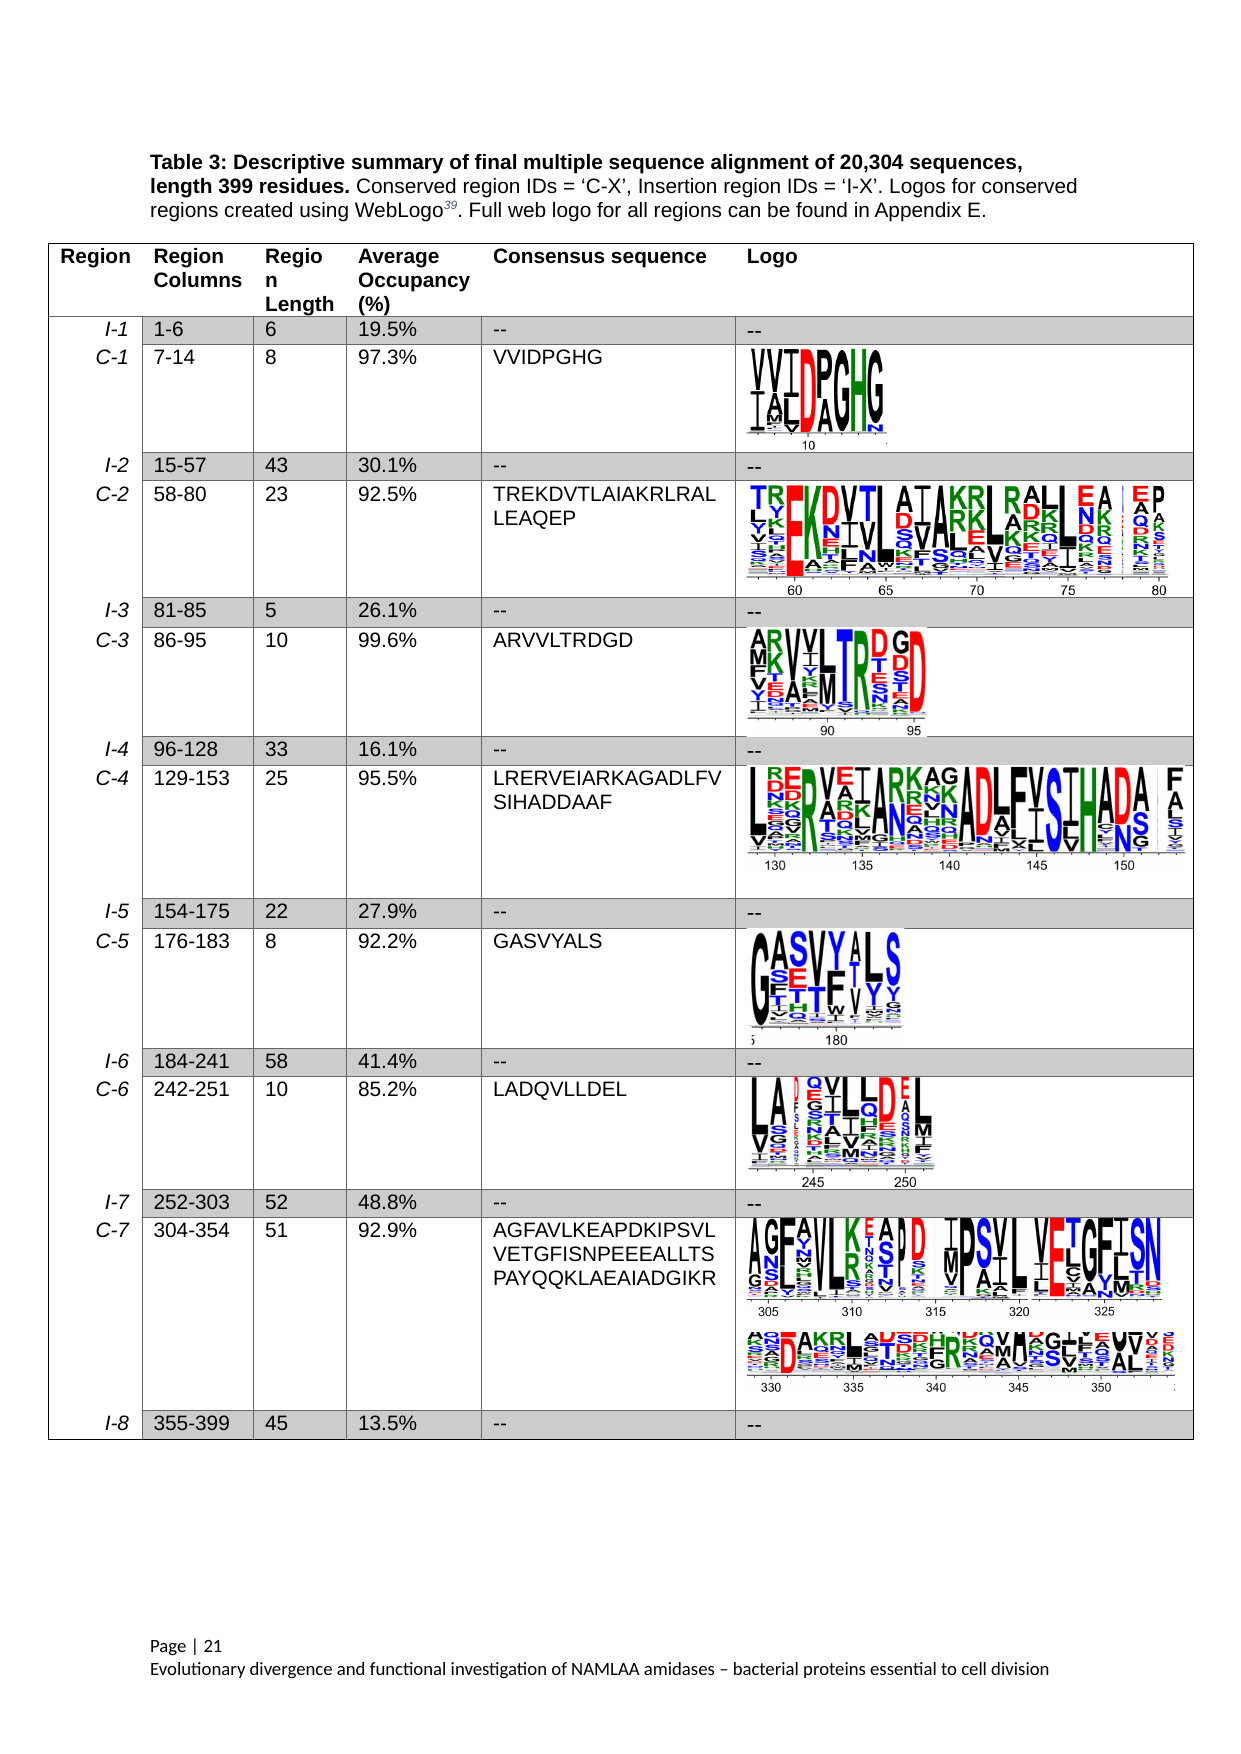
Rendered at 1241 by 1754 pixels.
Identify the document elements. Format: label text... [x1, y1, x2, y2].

table_header Average Occupancy (%) [347, 244, 482, 316]
table_header Region Length [254, 244, 347, 316]
table_cell 26.1% [347, 598, 481, 627]
table_cell 48.8% [347, 1190, 481, 1217]
table_cell 58-80 [143, 481, 253, 597]
table_cell 1-6 [143, 317, 253, 344]
table_header Consensus sequence [482, 244, 735, 316]
table_cell 43 [254, 453, 346, 480]
table_cell 23 [254, 481, 346, 597]
table_cell 99.6% [347, 628, 481, 736]
table_cell 95.5% [347, 766, 481, 898]
table_cell [736, 1218, 1193, 1409]
table_cell -- [482, 1411, 735, 1439]
table_cell 16.1% [347, 737, 481, 765]
table_cell -- [736, 317, 1193, 344]
table_cell -- [482, 317, 735, 344]
table_cell -- [736, 453, 1193, 480]
table_cell 176-183 [143, 929, 253, 1047]
table_cell 242-251 [143, 1077, 253, 1188]
picture [746, 627, 927, 737]
table_cell I-2 [49, 452, 142, 480]
table_cell 8 [254, 345, 346, 452]
table_cell 252-303 [143, 1190, 253, 1217]
table_cell 10 [254, 628, 346, 736]
table_cell [927, 628, 1193, 736]
table_cell -- [736, 1190, 1193, 1217]
table_cell 5 [254, 598, 346, 627]
table_cell I-4 [49, 736, 142, 765]
table_cell C-6 [49, 1076, 142, 1188]
table_cell I-5 [49, 898, 142, 928]
table_cell 304-354 [143, 1218, 253, 1409]
table_cell 51 [254, 1218, 346, 1409]
table_cell C-5 [49, 928, 142, 1047]
table_cell 86-95 [143, 628, 253, 736]
table_cell LRERVEIARKAGADLFVSIHADDAAF [482, 766, 735, 898]
table_cell 85.2% [347, 1077, 481, 1188]
table_cell -- [482, 453, 735, 480]
table_cell 96-128 [143, 737, 253, 765]
table_cell ARVVLTRDGD [482, 628, 735, 736]
picture [746, 1332, 1176, 1394]
table_cell 129-153 [143, 766, 253, 898]
table_cell 52 [254, 1190, 346, 1217]
table_cell I-6 [49, 1048, 142, 1076]
table_cell [736, 1077, 746, 1188]
table_cell 10 [254, 1077, 346, 1188]
table_cell C-7 [49, 1217, 142, 1409]
table_cell C-3 [49, 627, 142, 736]
table_cell [736, 628, 746, 736]
table_cell -- [736, 598, 1193, 627]
table_cell 15-57 [143, 453, 253, 480]
table_cell 41.4% [347, 1049, 481, 1076]
table_cell I-1 [49, 317, 142, 344]
table_cell -- [482, 737, 735, 765]
table_cell 355-399 [143, 1411, 253, 1439]
table_cell 92.9% [347, 1218, 481, 1409]
picture [746, 1077, 936, 1189]
table_cell C-4 [49, 765, 142, 898]
table_cell TREKDVTLAIAKRLRALLEAQEP [482, 481, 735, 597]
table_cell 92.5% [347, 481, 481, 597]
table_cell AGFAVLKEAPDKIPSVLVETGFISNPEEEALLTSPAYQQKLAEAIADGIKR [482, 1218, 735, 1409]
table_cell -- [736, 899, 1193, 928]
table_cell 184-241 [143, 1049, 253, 1076]
table_cell I-7 [49, 1189, 142, 1217]
table_cell [736, 345, 746, 452]
table_cell C-2 [49, 480, 142, 597]
picture [746, 928, 905, 1048]
table_header Region Columns [142, 244, 254, 316]
table_cell [887, 345, 1193, 452]
table_cell 33 [254, 737, 346, 765]
table_cell 30.1% [347, 453, 481, 480]
table_cell 45 [254, 1411, 346, 1439]
table_cell [936, 1077, 1193, 1188]
table_cell 19.5% [347, 317, 481, 344]
table_cell -- [482, 1049, 735, 1076]
table_cell I-8 [49, 1410, 142, 1439]
table_cell [736, 481, 746, 597]
table_header Logo [735, 244, 1193, 316]
table_cell -- [736, 1411, 1193, 1439]
picture [746, 481, 1169, 597]
picture [746, 765, 1186, 872]
picture [746, 345, 887, 452]
table_cell 13.5% [347, 1411, 481, 1439]
table_header Region [49, 244, 142, 316]
table_cell [736, 929, 746, 1047]
table_cell 7-14 [143, 345, 253, 452]
table_cell 81-85 [143, 598, 253, 627]
table_cell 97.3% [347, 345, 481, 452]
table_cell VVIDPGHG [482, 345, 735, 452]
table_cell 92.2% [347, 929, 481, 1047]
table_cell 25 [254, 766, 346, 898]
table_cell 22 [254, 899, 346, 928]
table_cell -- [482, 1190, 735, 1217]
table_cell -- [482, 899, 735, 928]
table_cell 27.9% [347, 899, 481, 928]
table_cell [736, 766, 1193, 898]
table_cell -- [482, 598, 735, 627]
table_cell 154-175 [143, 899, 253, 928]
table_cell -- [736, 737, 1193, 765]
text Table 3: Descriptive summary of final multiple sequence alignment of 20,304 sequences, length 399 residues. Conserved region IDs = ‘C-X’, Insertion region IDs = ‘I-X’. Logos for conserved regions created using WebLogo39. Full web logo for all regions can be found in Appendix E. [150, 150, 1090, 222]
table_cell C-1 [49, 344, 142, 452]
table_cell [905, 929, 1193, 1047]
picture [746, 1218, 1164, 1318]
table_cell GASVYALS [482, 929, 735, 1047]
table_cell [1169, 481, 1193, 597]
table_cell LADQVLLDEL [482, 1077, 735, 1188]
table_cell 6 [254, 317, 346, 344]
table_cell I-3 [49, 597, 142, 627]
table_cell 8 [254, 929, 346, 1047]
table_cell -- [736, 1049, 1193, 1076]
table_cell 58 [254, 1049, 346, 1076]
